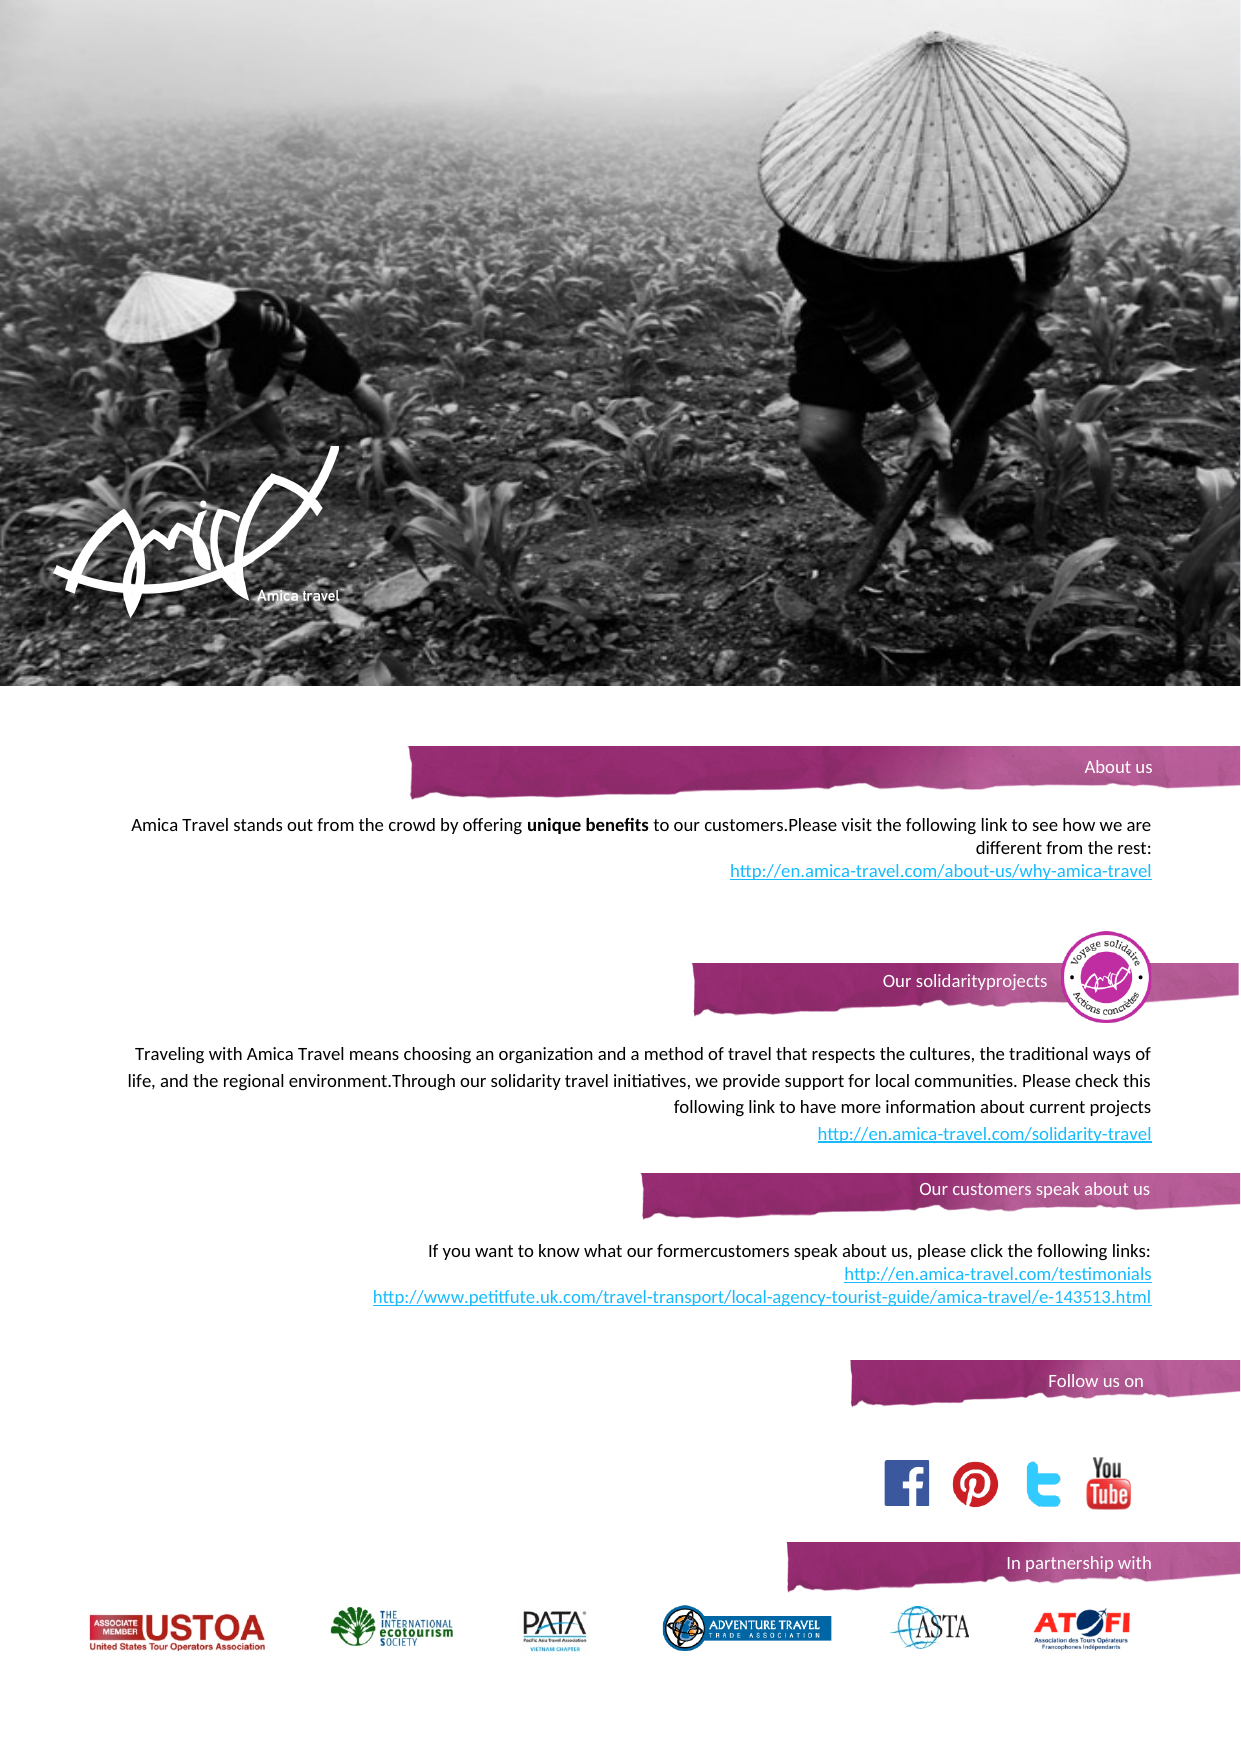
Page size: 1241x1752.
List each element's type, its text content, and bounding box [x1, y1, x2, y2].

picture [1083, 1456, 1134, 1512]
text http://en.amica-travel.com/about-us/why-amica-travel [121, 859, 1152, 882]
picture [86, 1608, 269, 1651]
text http://en.amica-travel.com/testimonials [121, 1262, 1152, 1285]
text http://www.petitfute.uk.com/travel-transport/local-agency-tourist-guide/amica-travel/e-143513.html [121, 1285, 1152, 1308]
picture [517, 1607, 591, 1656]
text http://en.amica-travel.com/solidarity-travel [121, 1122, 1152, 1144]
picture [0, 0, 1241, 686]
text Traveling with Amica Travel means choosing an organization and a method of travel that respects the cultures, the traditional ways of life, and the regional environment.Through our solidarity travel initiatives, we provide support for local communities. Please check this following link to have more information about current projects [121, 1043, 1152, 1118]
picture [884, 1460, 930, 1506]
text If you want to know what our formercustomers speak about us, please click the following links: [121, 1239, 1152, 1262]
picture [945, 1454, 1005, 1514]
picture [330, 1607, 453, 1648]
picture [1020, 1455, 1067, 1513]
picture [384, 746, 1241, 814]
picture [625, 1173, 1241, 1232]
picture [662, 1542, 1241, 1658]
picture [679, 931, 1239, 1031]
picture [840, 1360, 1241, 1420]
text Amica Travel stands out from the crowd by offering unique benefits to our customers.Please visit the following link to see how we are different from the rest: [121, 813, 1152, 859]
